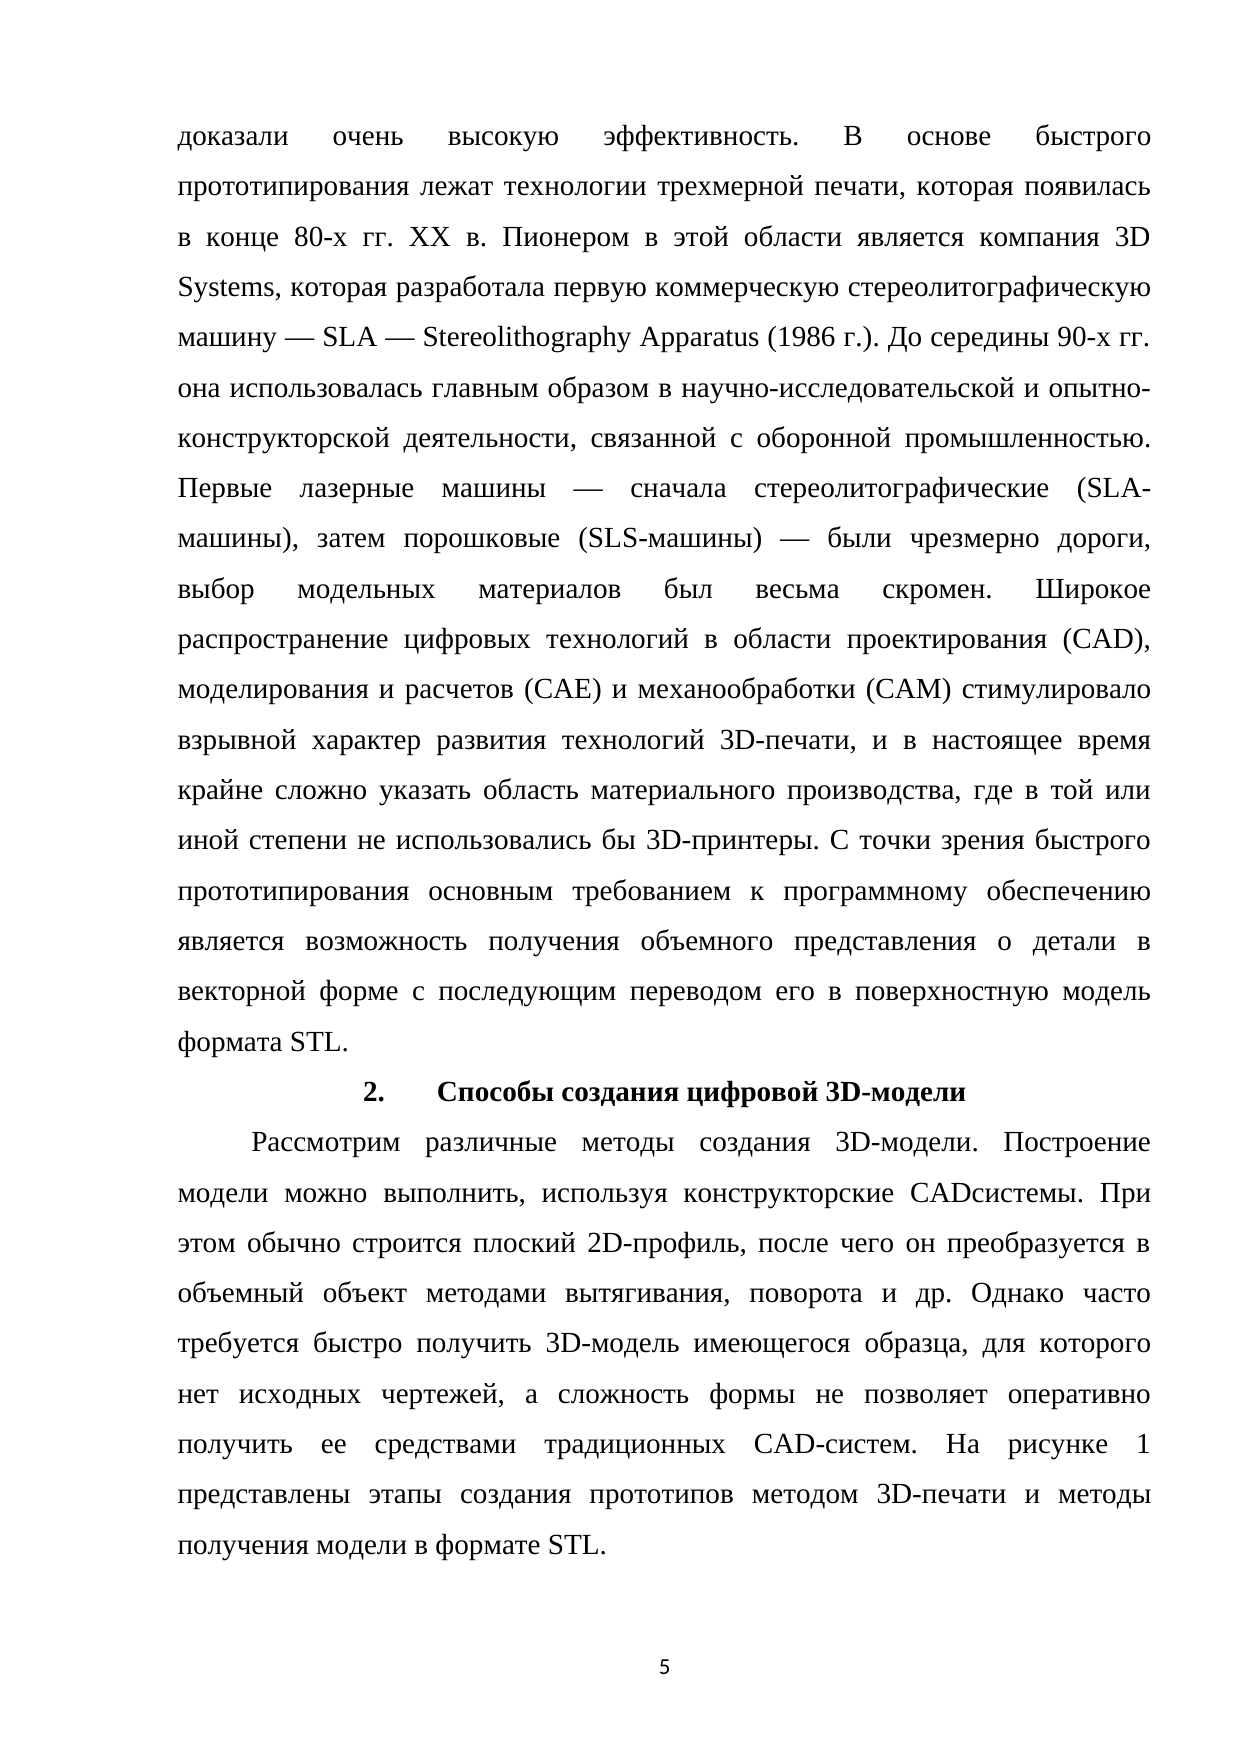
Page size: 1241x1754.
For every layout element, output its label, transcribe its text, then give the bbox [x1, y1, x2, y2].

subtitle Способы создания цифровой 3D-модели [177, 1074, 1152, 1108]
text Рассмотрим различные методы создания 3D-модели. Построение модели можно выполнить, используя конструкторские CADсистемы. При этом обычно строится плоский 2D-профиль, после чего он преобразуется в объемный объект методами вытягивания, поворота и др. Однако часто требуется быстро получить 3D-модель имеющегося образца, для которого нет исходных чертежей, а сложность формы не позволяет оперативно получить ее средствами традиционных CAD-систем. На рисунке 1 представлены этапы создания прототипов методом 3D-печати и методы получения модели в формате STL. [177, 1124, 1152, 1560]
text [177, 118, 1152, 1057]
